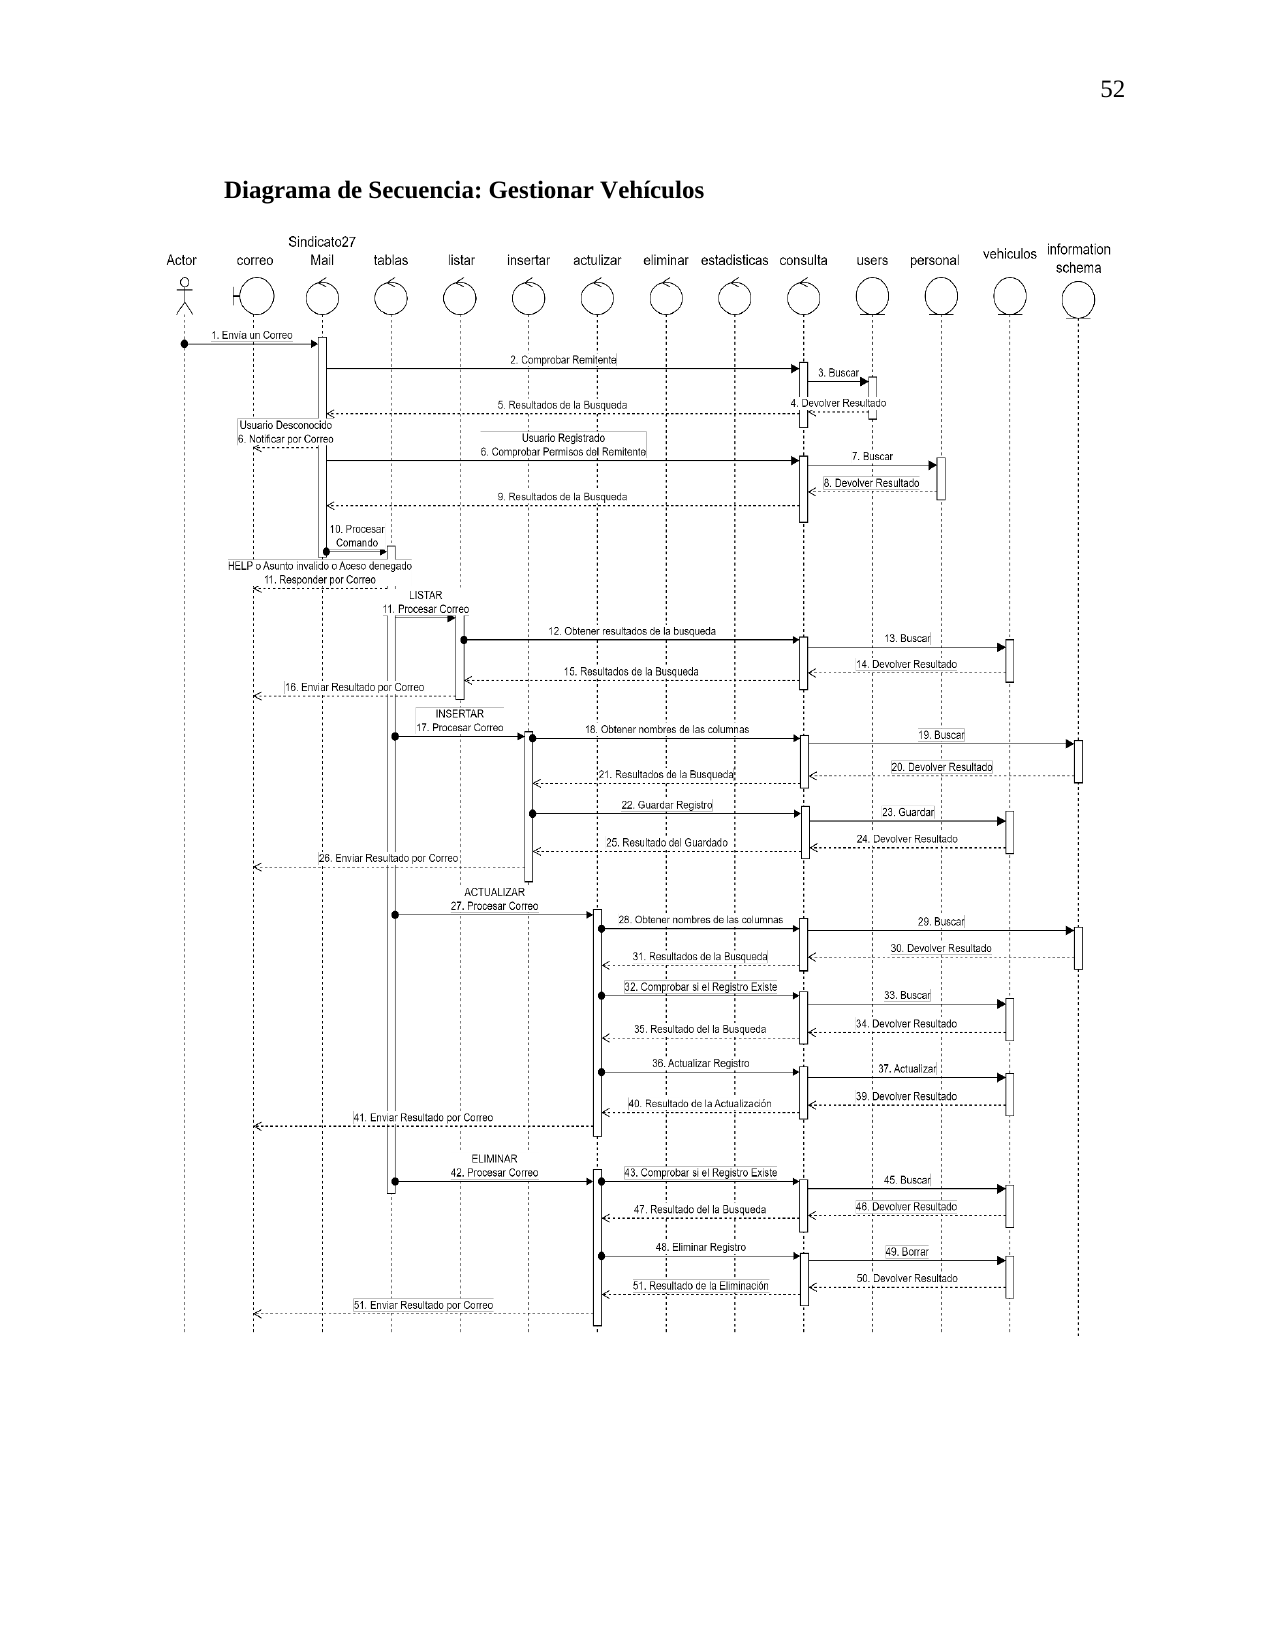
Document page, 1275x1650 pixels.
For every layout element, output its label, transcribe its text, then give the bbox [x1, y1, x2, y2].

picture [150, 218, 1125, 1348]
subtitle Diagrama de Secuencia: Gestionar Vehículos [150, 175, 1125, 204]
